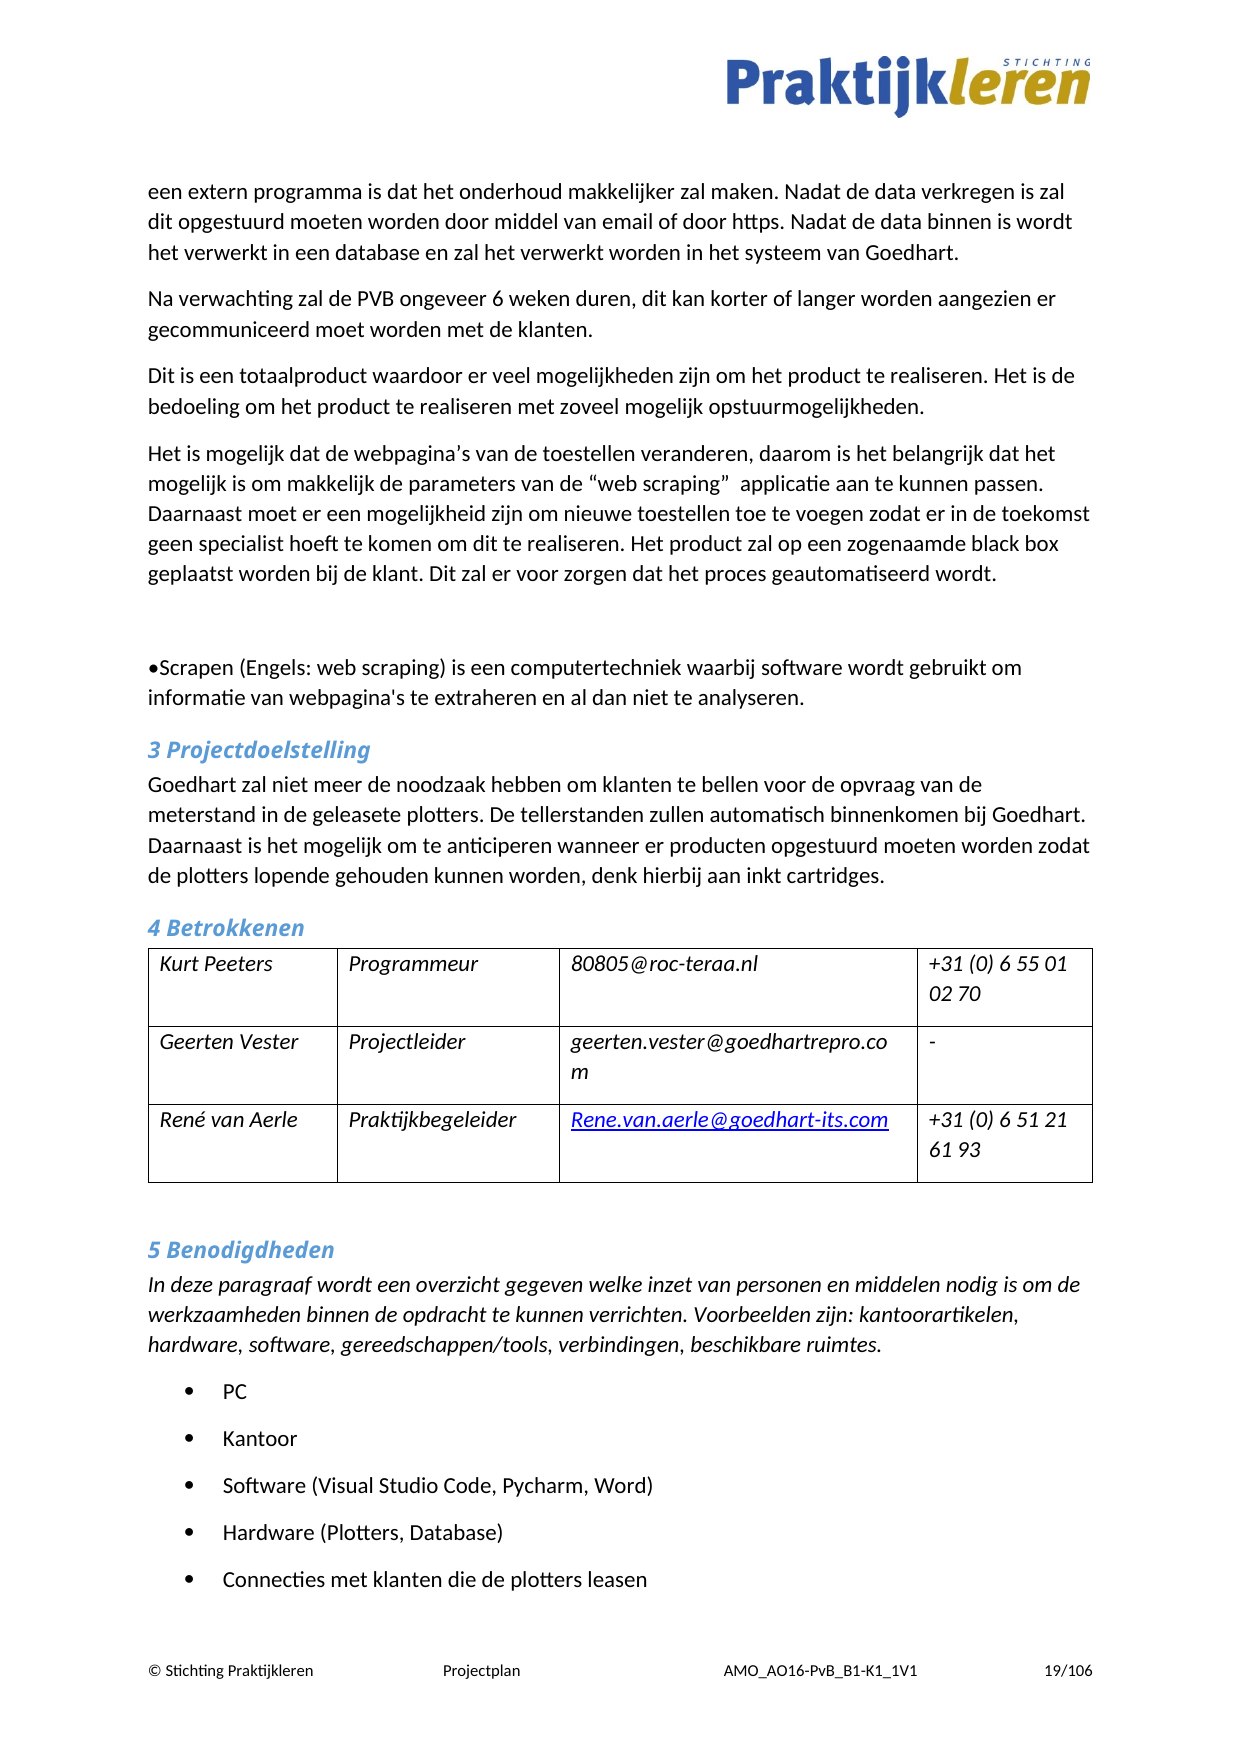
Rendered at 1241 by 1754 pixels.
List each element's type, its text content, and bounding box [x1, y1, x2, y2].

list Kantoor [185, 1424, 1093, 1452]
table_cell +31 (0) 6 51 21 61 93 [918, 1105, 1092, 1182]
text Goedhart zal niet meer de noodzaak hebben om klanten te bellen voor de opvraag van de meterstand in de geleasete plotters. De tellerstanden zullen automatisch binnenkomen bij Goedhart. Daarnaast is het mogelijk om te anticiperen wanneer er producten opgestuurd moeten worden zodat de plotters lopende gehouden kunnen worden, denk hierbij aan inkt cartridges. [148, 770, 1093, 889]
list PC [185, 1377, 1093, 1405]
text •Scrapen (Engels: web scraping) is een computertechniek waarbij software wordt gebruikt om informatie van webpagina's te extraheren en al dan niet te analyseren. [148, 653, 1093, 711]
table_cell Geerten Vester [149, 1027, 337, 1104]
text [148, 177, 1093, 266]
subtitle 4 Betrokkenen [148, 912, 1093, 943]
list Software (Visual Studio Code, Pycharm, Word) [185, 1471, 1093, 1499]
table_cell Praktijkbegeleider [338, 1105, 559, 1182]
table_header +31 (0) 6 55 01 02 70 [918, 949, 1092, 1026]
table_header 80805@roc-teraa.nl [560, 949, 917, 1026]
text In deze paragraaf wordt een overzicht gegeven welke inzet van personen en middelen nodig is om de werkzaamheden binnen de opdracht te kunnen verrichten. Voorbeelden zijn: kantoorartikelen, hardware, software, gereedschappen/tools, verbindingen, beschikbare ruimtes. [148, 1270, 1093, 1358]
table_cell Projectleider [338, 1027, 559, 1104]
table_cell Rene.van.aerle@goedhart-its.com [560, 1105, 917, 1182]
table_cell René van Aerle [149, 1105, 337, 1182]
text Het is mogelijk dat de webpagina’s van de toestellen veranderen, daarom is het belangrijk dat het mogelijk is om makkelijk de parameters van de “web scraping” applicatie aan te kunnen passen. Daarnaast moet er een mogelijkheid zijn om nieuwe toestellen toe te voegen zodat er in de toekomst geen specialist hoeft te komen om dit te realiseren. Het product zal op een zogenaamde black box geplaatst worden bij de klant. Dit zal er voor zorgen dat het proces geautomatiseerd wordt. [148, 439, 1093, 587]
subtitle 5 Benodigdheden [148, 1234, 1093, 1265]
table_cell - [918, 1027, 1092, 1104]
list Hardware (Plotters, Database) [185, 1518, 1093, 1546]
list Connecties met klanten die de plotters leasen [185, 1565, 1093, 1593]
text Dit is een totaalproduct waardoor er veel mogelijkheden zijn om het product te realiseren. Het is de bedoeling om het product te realiseren met zoveel mogelijk opstuurmogelijkheden. [148, 362, 1093, 420]
table_cell geerten.vester@goedhartrepro.com [560, 1027, 917, 1104]
picture [727, 56, 1090, 118]
subtitle 3 Projectdoelstelling [148, 734, 1093, 766]
text Na verwachting zal de PVB ongeveer 6 weken duren, dit kan korter of langer worden aangezien er gecommuniceerd moet worden met de klanten. [148, 284, 1093, 343]
table_header Programmeur [338, 949, 559, 1026]
table_header Kurt Peeters [149, 949, 337, 1026]
